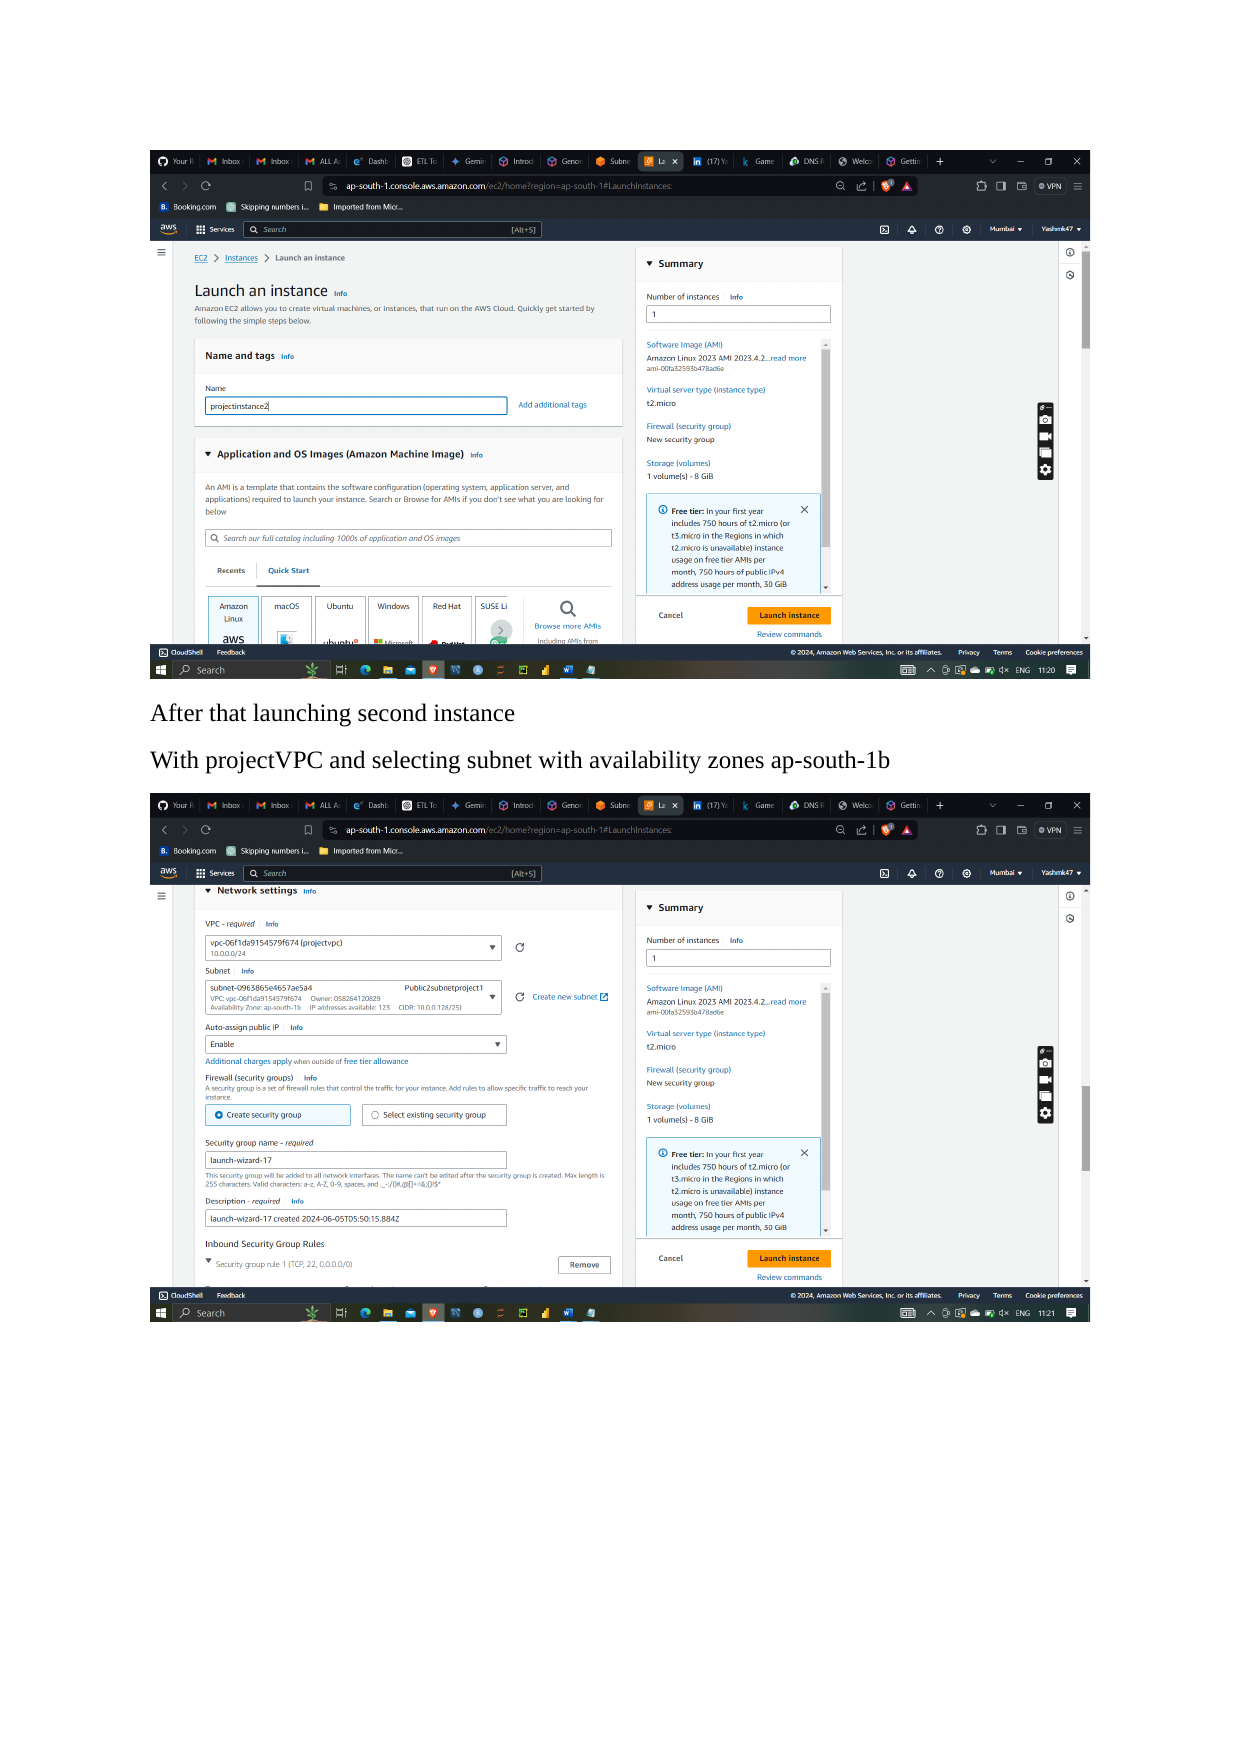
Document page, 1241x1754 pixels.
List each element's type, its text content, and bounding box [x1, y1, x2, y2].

text After that launching second instance [150, 698, 1090, 726]
picture [150, 793, 1091, 1322]
picture [150, 150, 1091, 679]
text With projectVPC and selecting subnet with availability zones ap-south-1b [150, 745, 1090, 774]
